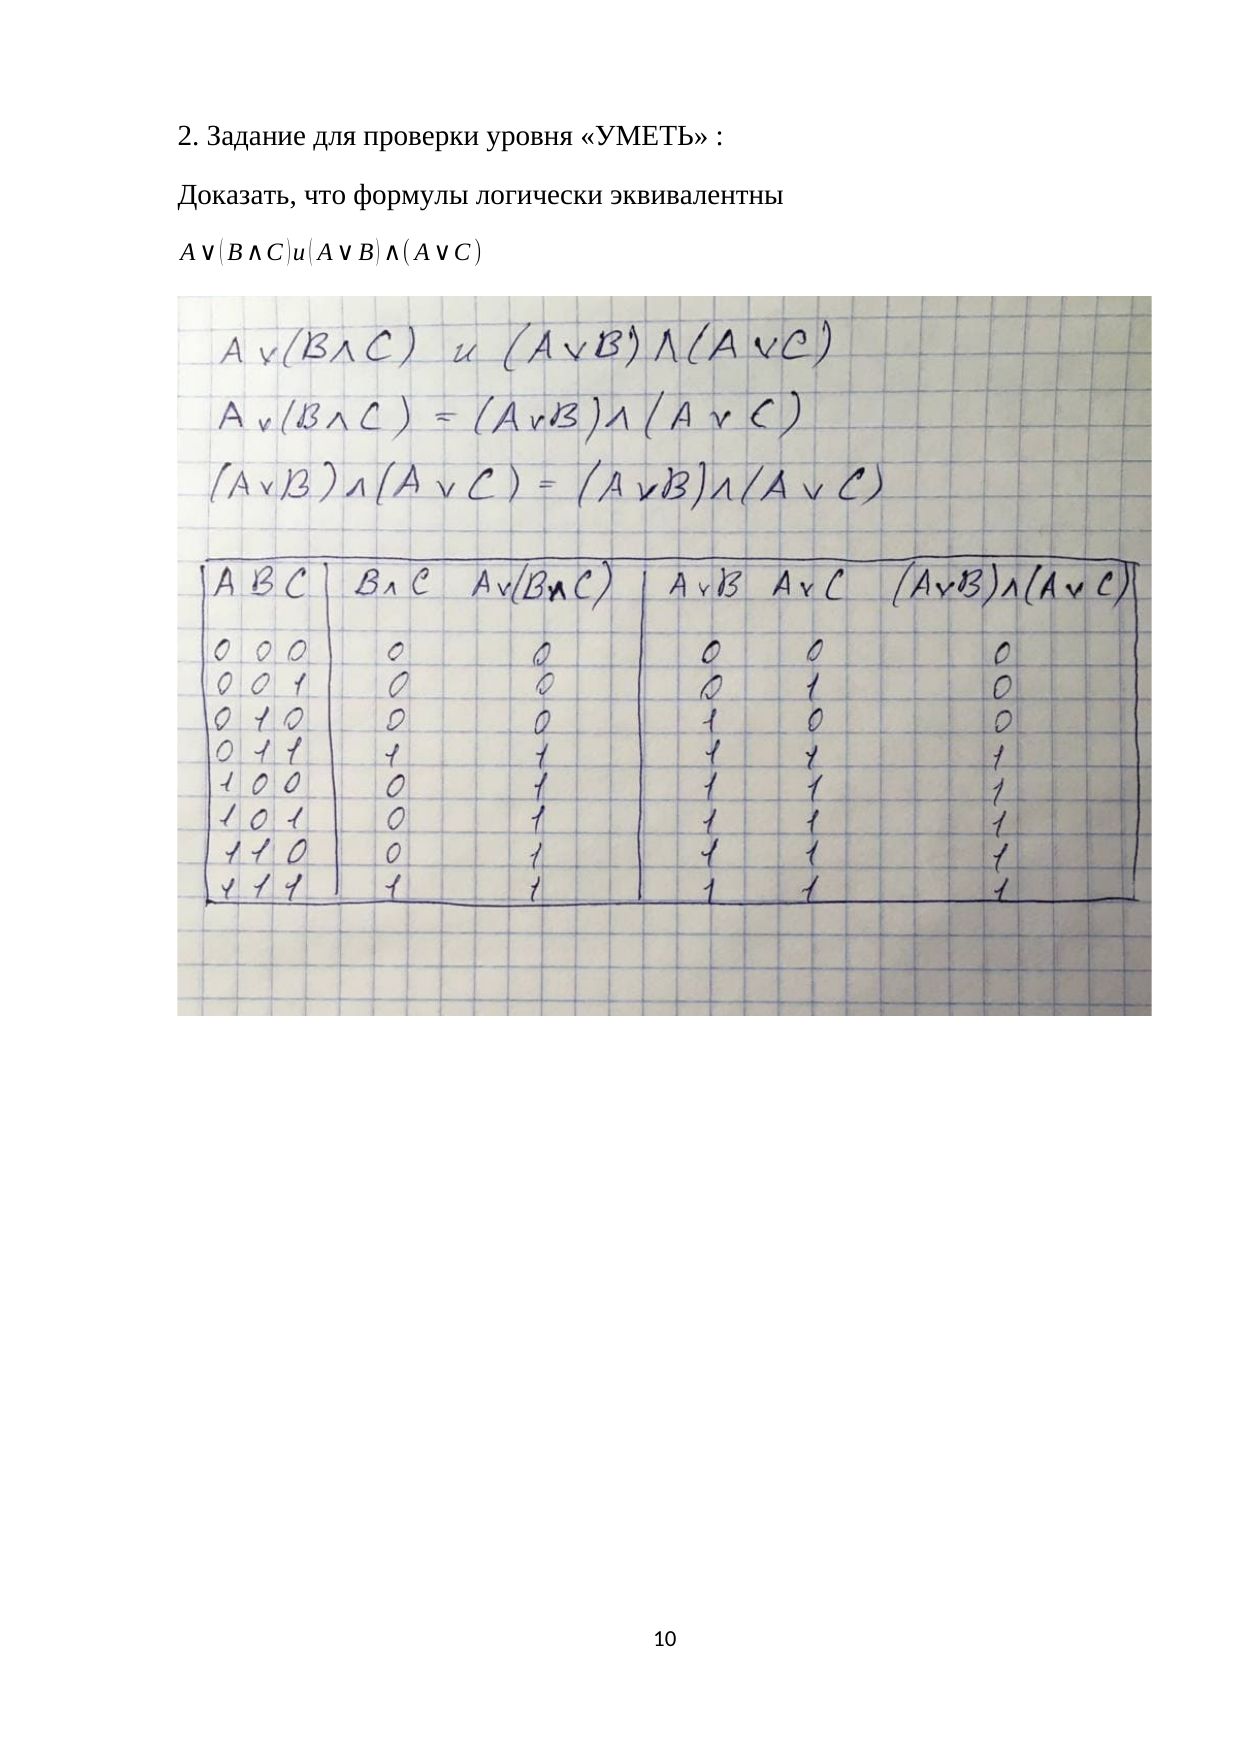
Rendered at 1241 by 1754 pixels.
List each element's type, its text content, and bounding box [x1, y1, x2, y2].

text 2. Задание для проверки уровня «УМЕТЬ» : [177, 118, 1152, 152]
picture [177, 296, 1152, 1016]
text Доказать, что формулы логически эквивалентны [177, 177, 1152, 211]
